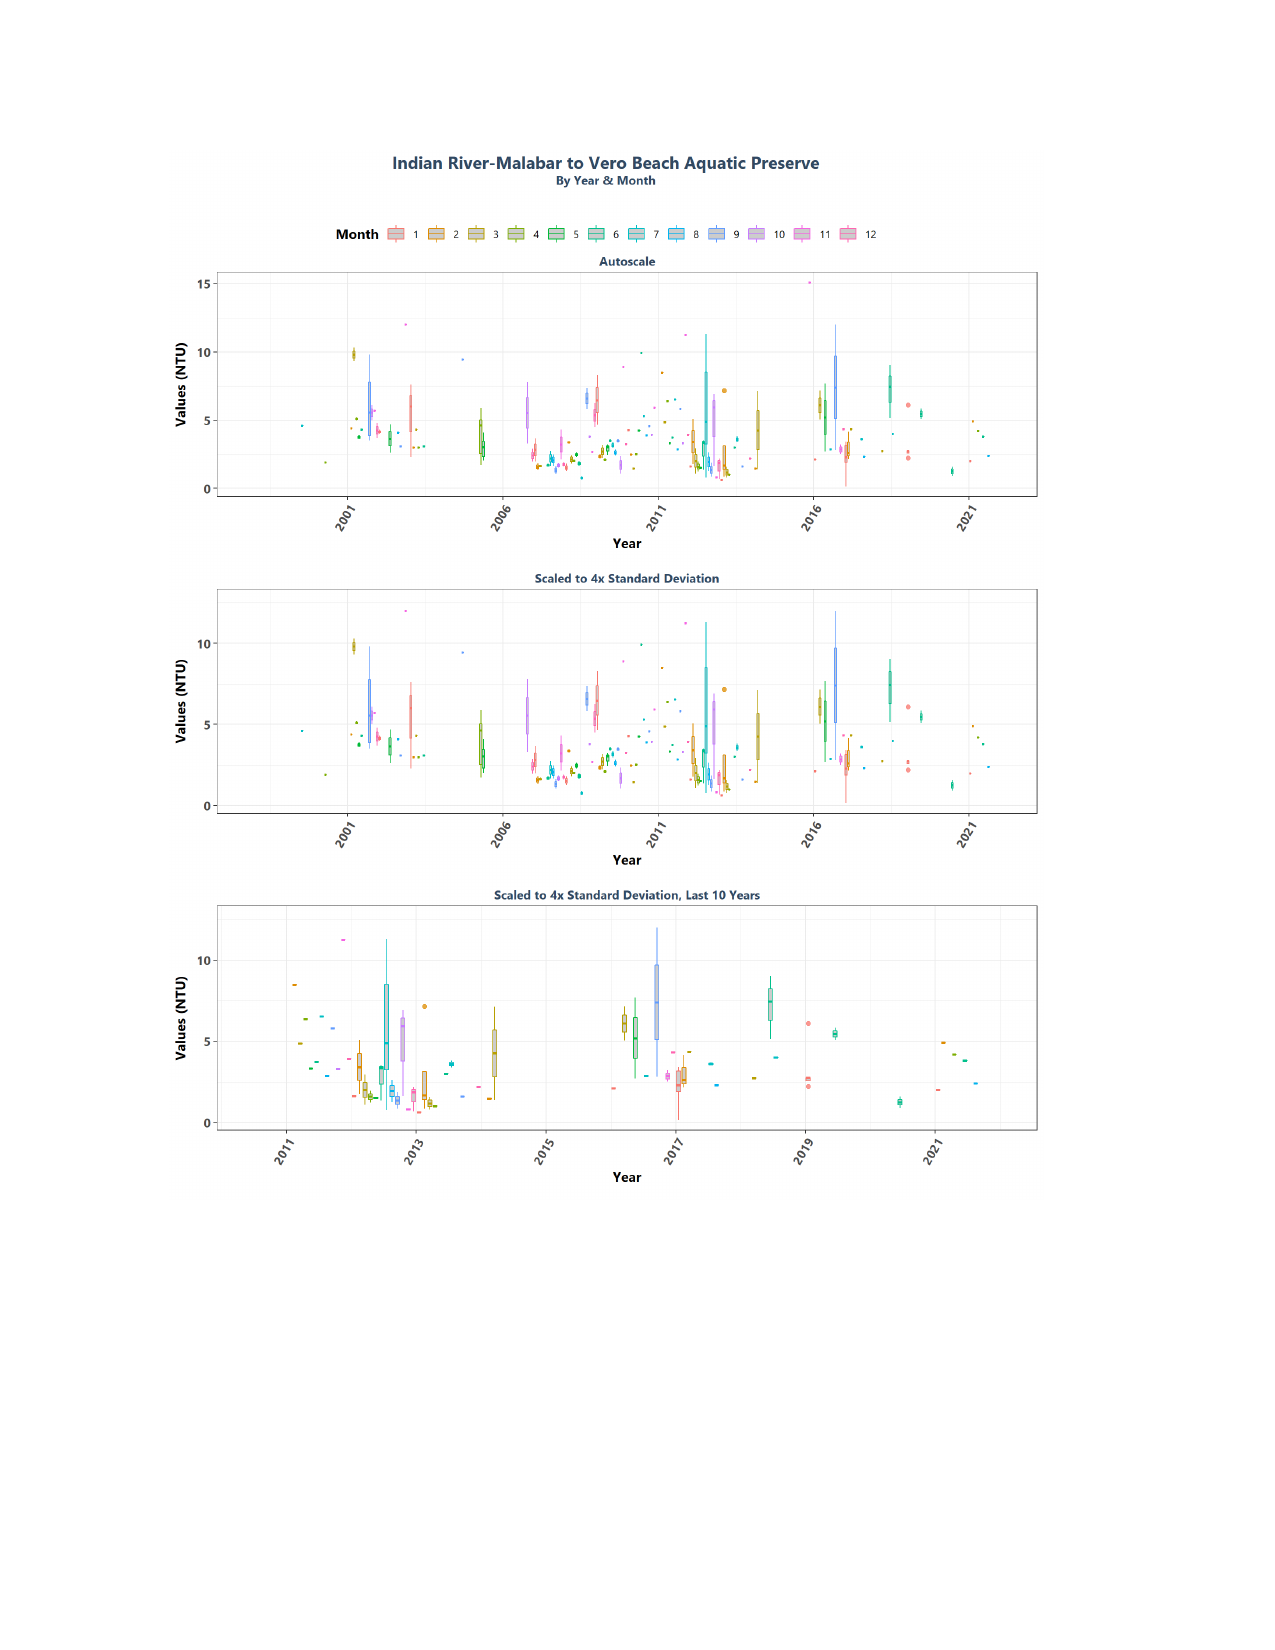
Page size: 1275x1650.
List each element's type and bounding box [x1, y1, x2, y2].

picture [168, 150, 1044, 1200]
